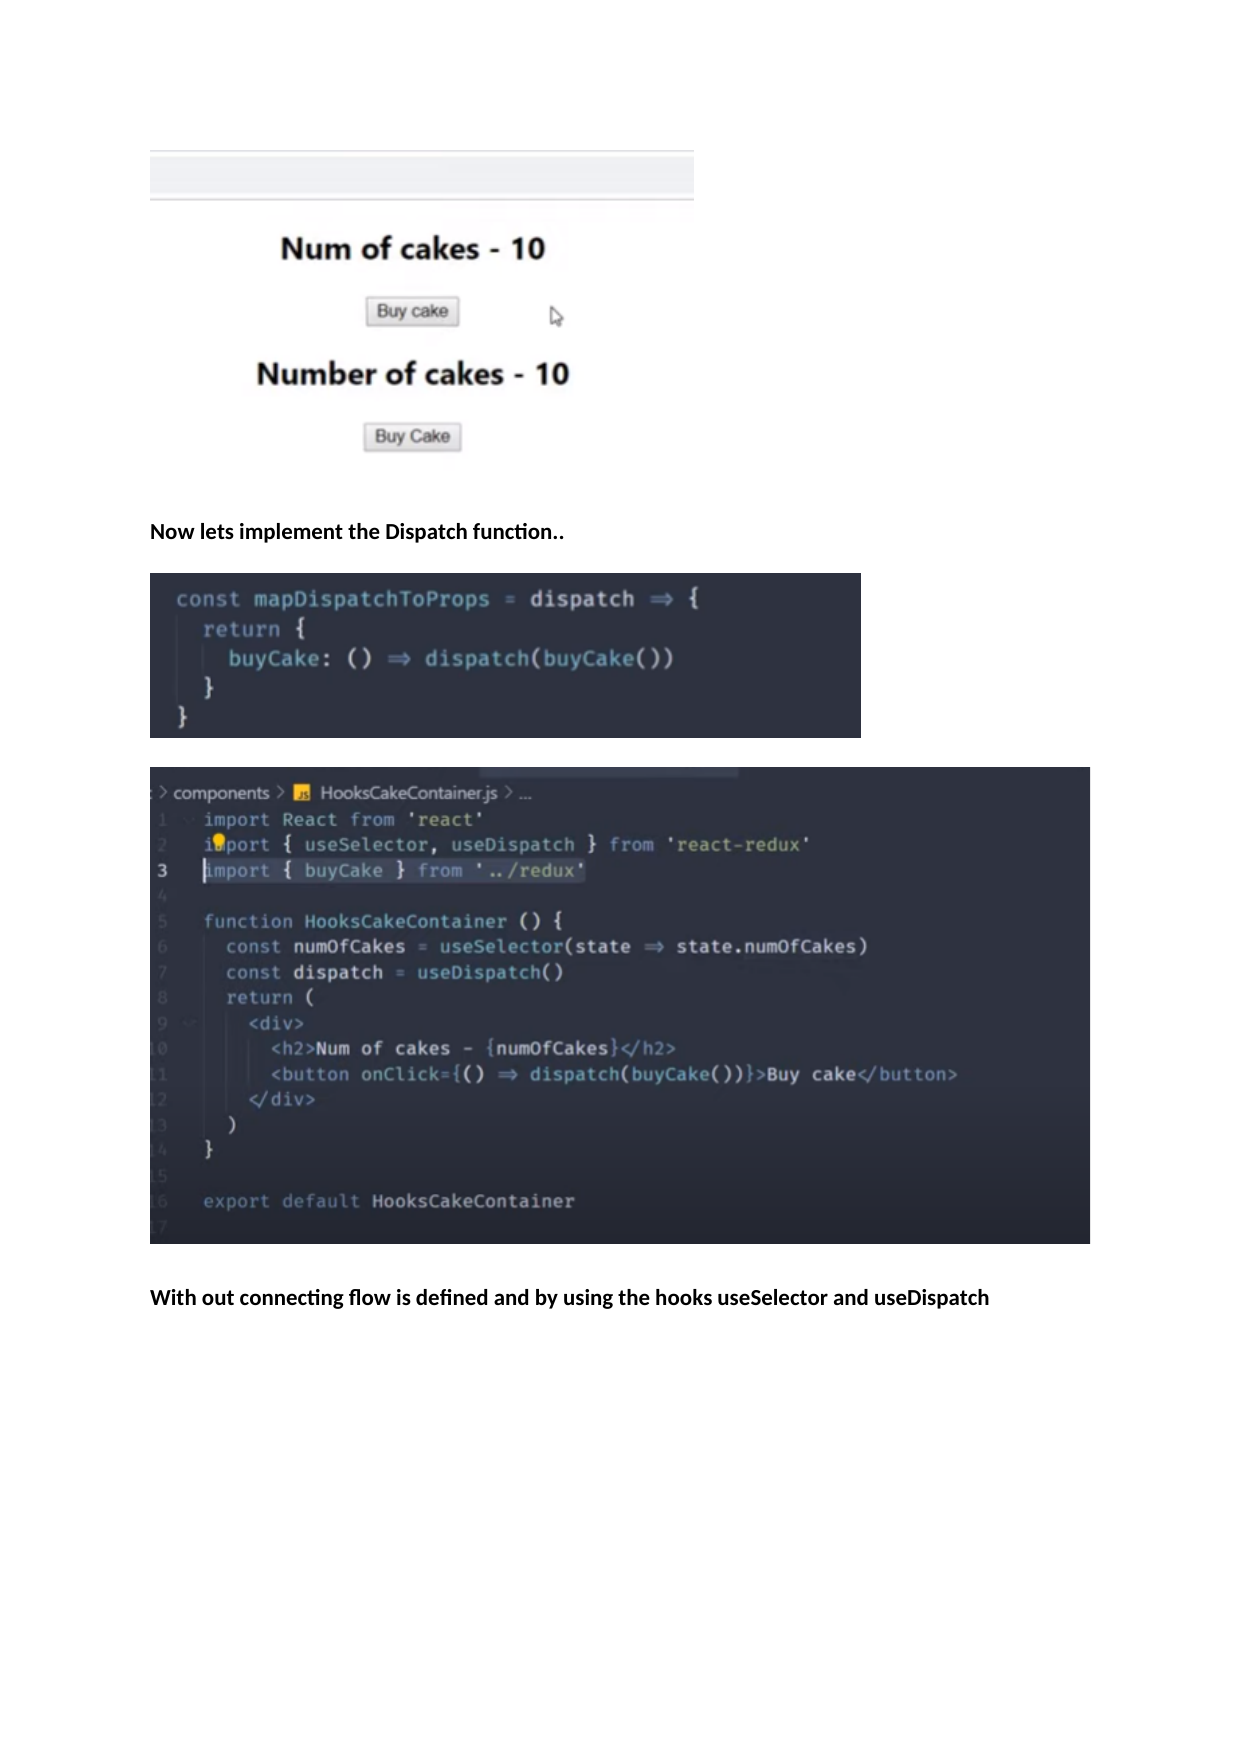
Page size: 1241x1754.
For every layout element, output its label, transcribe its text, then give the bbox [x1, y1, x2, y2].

text With out connecting flow is defined and by using the hooks useSelector and useDispatch [150, 1272, 1090, 1312]
picture [150, 767, 1091, 1244]
picture [150, 150, 694, 477]
text Now lets implement the Dispatch function.. [150, 506, 1090, 545]
picture [150, 573, 861, 738]
